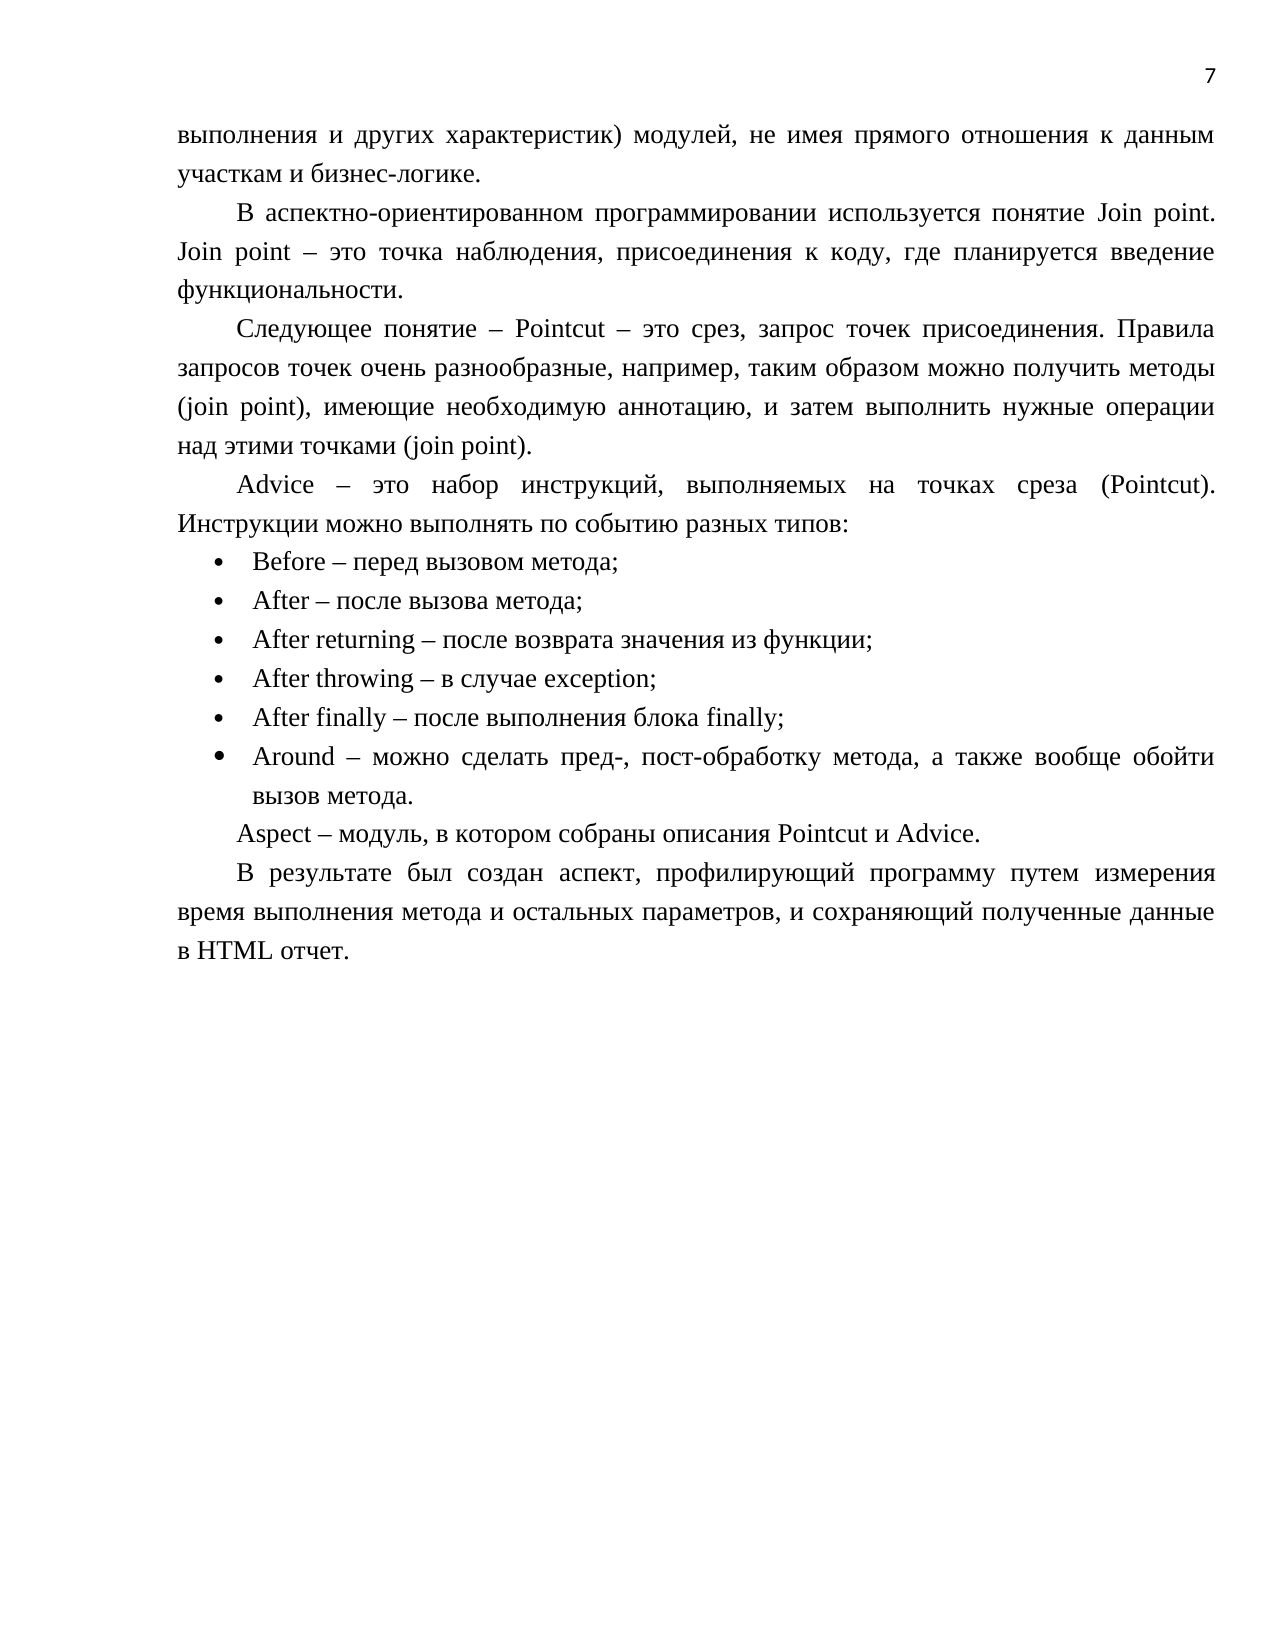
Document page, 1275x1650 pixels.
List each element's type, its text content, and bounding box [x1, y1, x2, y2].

text В аспектно-ориентированном программировании используется понятие Join point. Join point – это точка наблюдения, присоединения к коду, где планируется введение функциональности. [177, 196, 1216, 305]
text Следующее понятие – Pointcut – это срез, запрос точек присоединения. Правила запросов точек очень разнообразные, например, таким образом можно получить методы (join point), имеющие необходимую аннотацию, и затем выполнить нужные операции над этими точками (join point). [177, 312, 1216, 460]
text Advice – это набор инструкций, выполняемых на точках среза (Pointcut). Инструкции можно выполнять по событию разных типов: [177, 468, 1216, 538]
list After returning – после возврата значения из функции; [214, 623, 1216, 654]
text Aspect – модуль, в котором собраны описания Pointcut и Advice. [177, 818, 1216, 849]
list After throwing – в случае exception; [214, 662, 1216, 693]
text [177, 118, 1216, 188]
list Before – перед вызовом метода; [214, 546, 1216, 577]
list After – после вызова метода; [214, 584, 1216, 616]
text В результате был создан аспект, профилирующий программу путем измерения время выполнения метода и остальных параметров, и сохраняющий полученные данные в HTML отчет. [177, 856, 1216, 965]
list Around – можно сделать пред-, пост-обработку метода, а также вообще обойти вызов метода. [214, 740, 1216, 810]
list After finally – после выполнения блока finally; [214, 701, 1216, 732]
